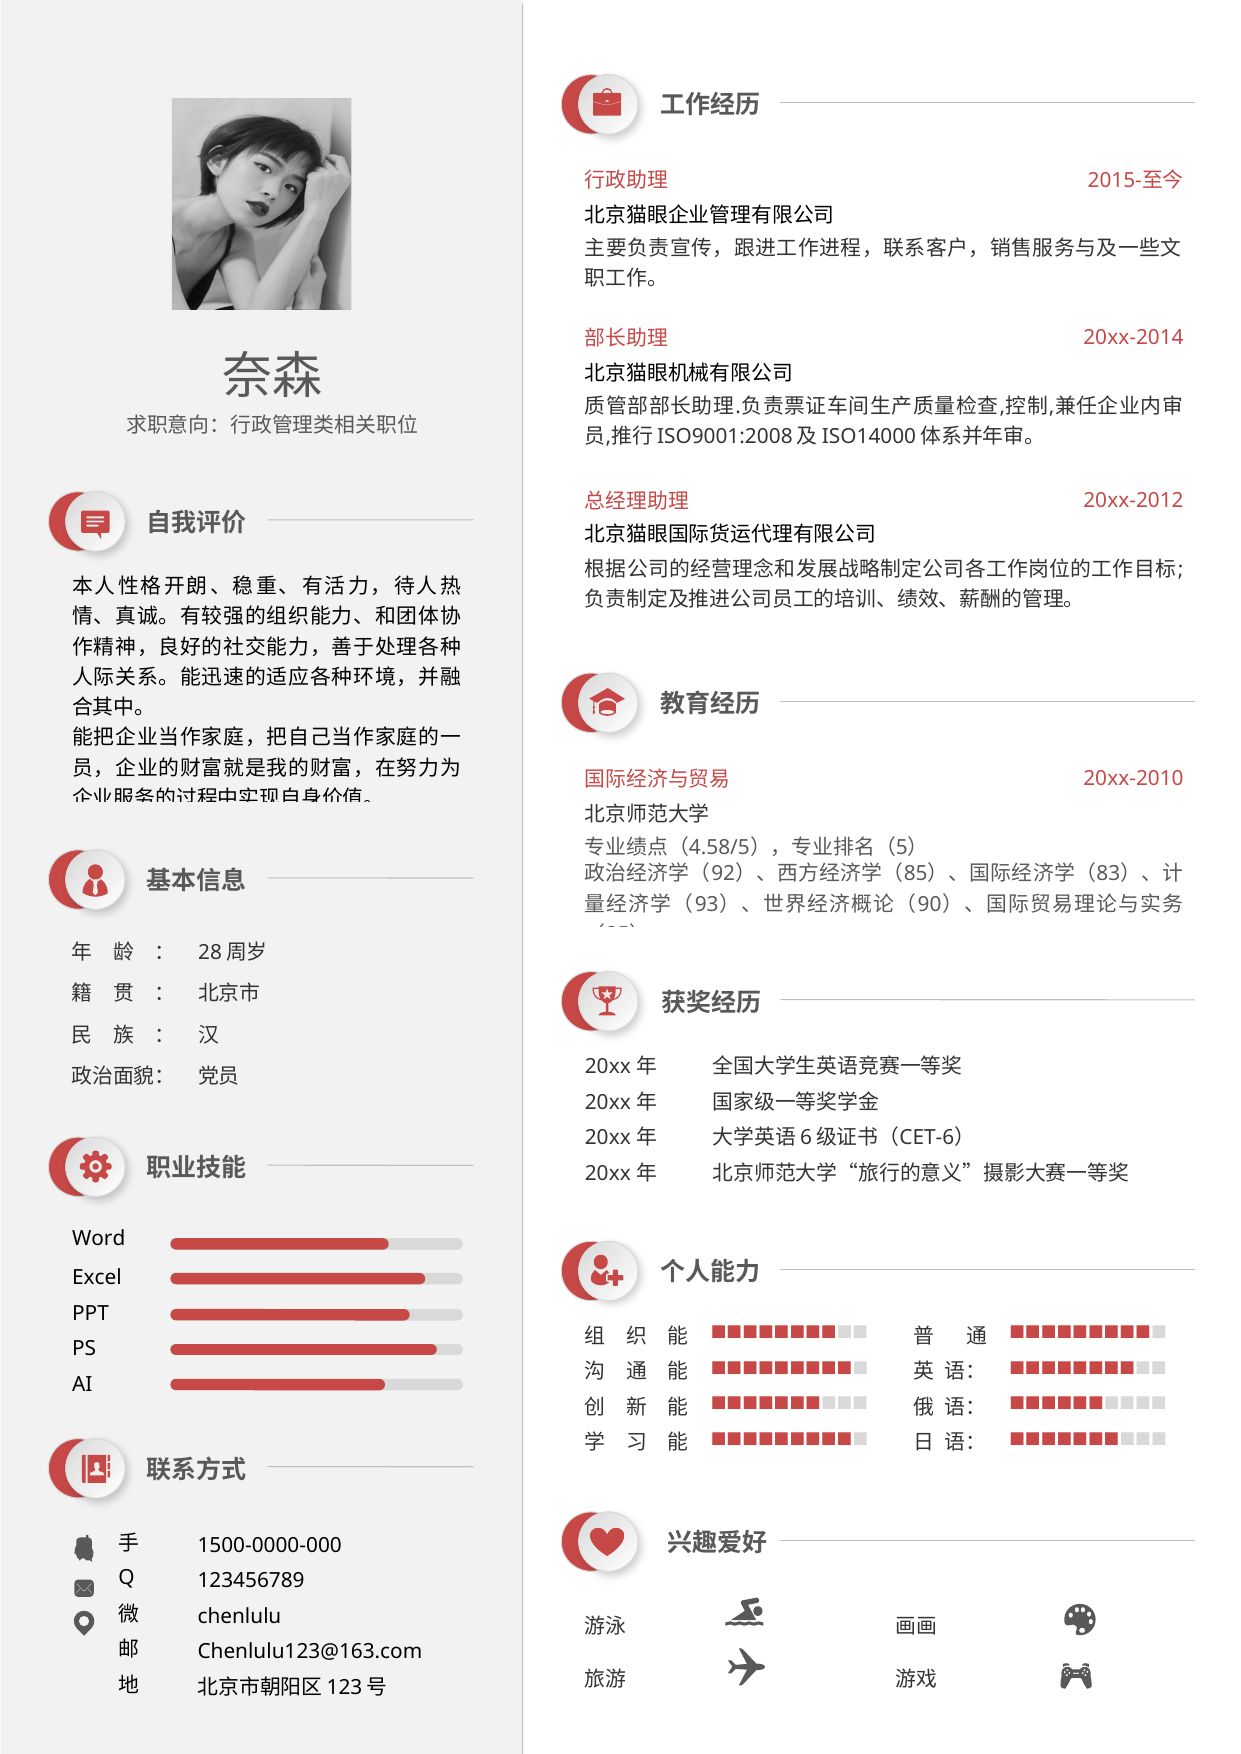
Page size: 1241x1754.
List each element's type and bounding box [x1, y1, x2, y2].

picture [171, 98, 352, 310]
